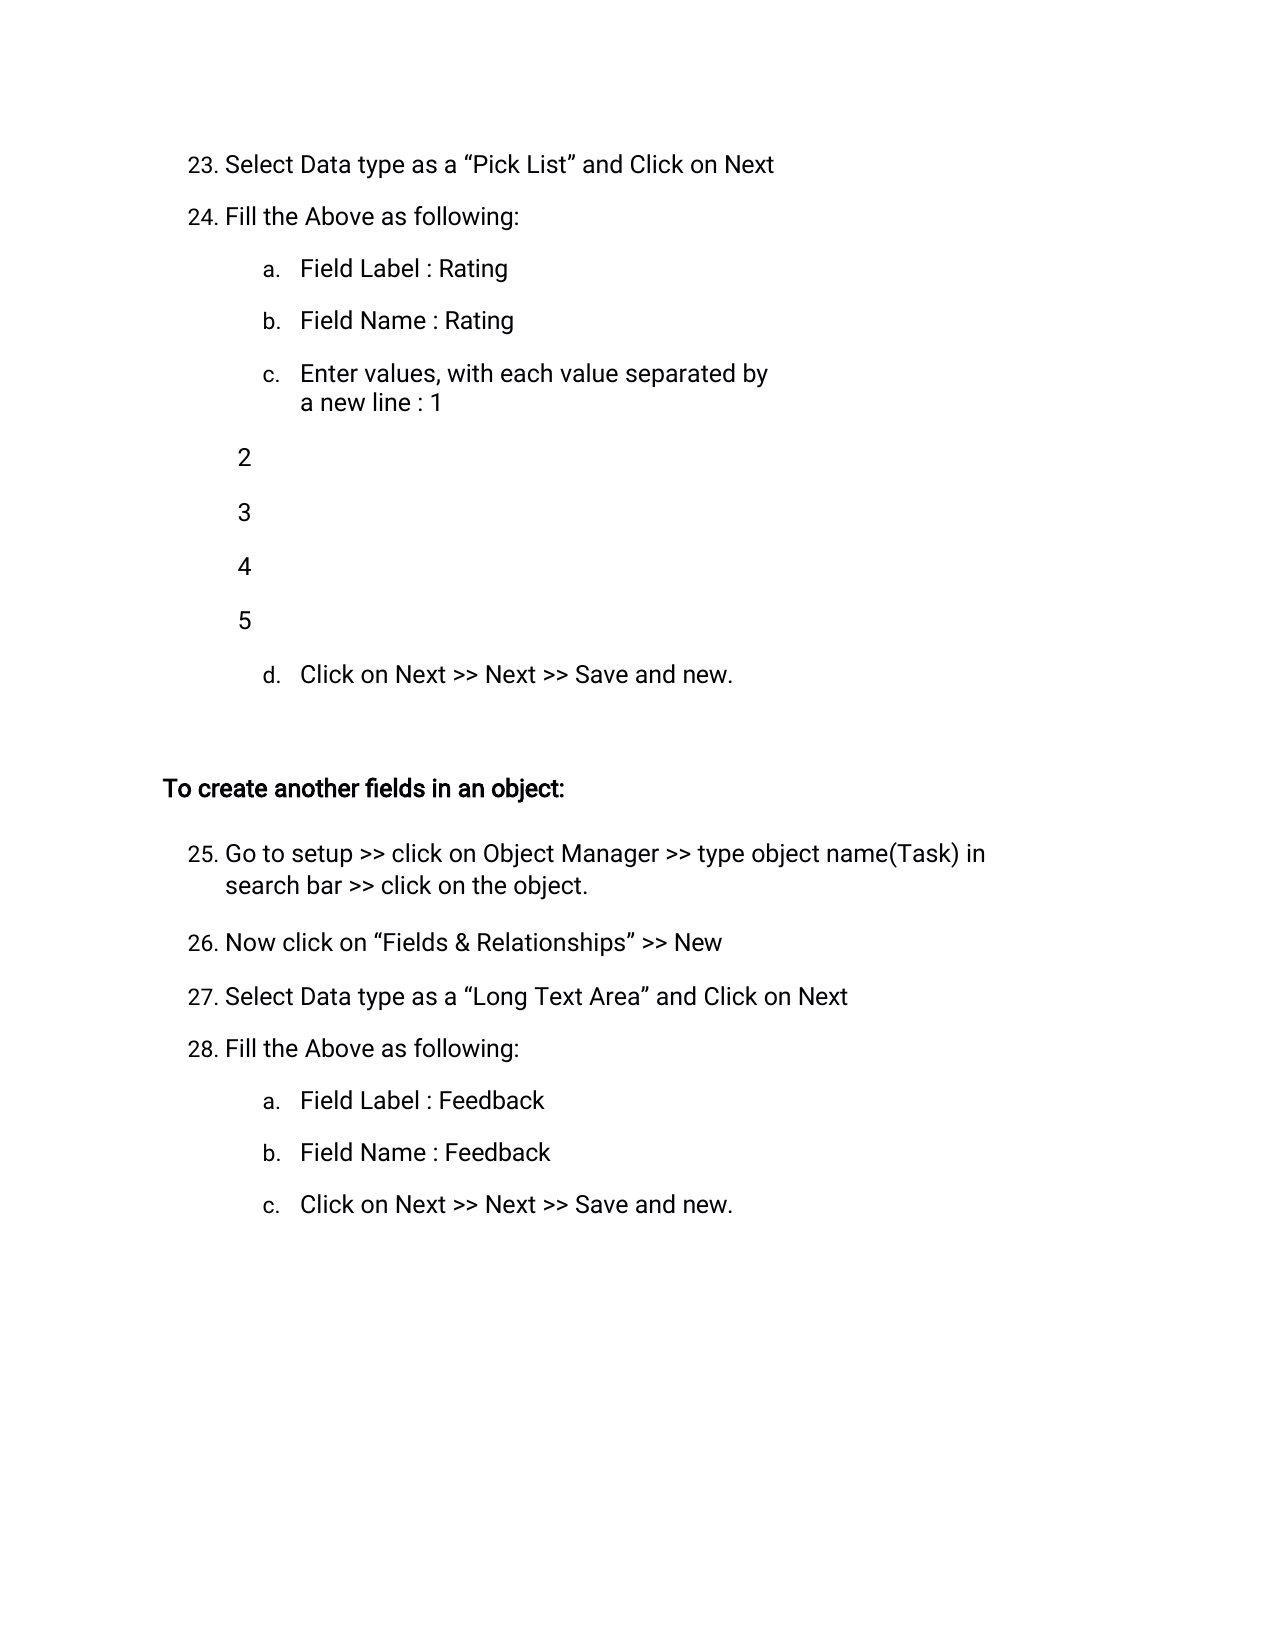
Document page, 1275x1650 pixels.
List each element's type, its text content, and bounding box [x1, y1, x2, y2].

list Field Name : Feedback [262, 1138, 1125, 1168]
list Now click on “Fields & Relationships” >> New [187, 924, 1125, 959]
list Fill the Above as following: [187, 1034, 1125, 1063]
list Click on Next >> Next >> Save and new. [262, 1191, 1125, 1220]
subtitle To create another fields in an object: [162, 773, 1125, 803]
text 5 [237, 606, 1125, 636]
list Fill the Above as following: [187, 202, 1125, 231]
text 4 [237, 552, 1125, 581]
list Field Name : Rating [262, 307, 1125, 336]
list Enter values, with each value separated by a new line : 1 [262, 359, 769, 417]
list Field Label : Feedback [262, 1086, 1125, 1116]
list Select Data type as a “Pick List” and Click on Next [187, 150, 1125, 179]
list Go to setup >> click on Object Manager >> type object name(Task) in search bar >> click on the object. [187, 836, 1012, 901]
list Click on Next >> Next >> Save and new. [262, 661, 1125, 690]
list Select Data type as a “Long Text Area” and Click on Next [187, 982, 1125, 1011]
list Field Label : Rating [262, 254, 1125, 284]
text 2 [237, 440, 1125, 473]
text 3 [237, 498, 1125, 527]
